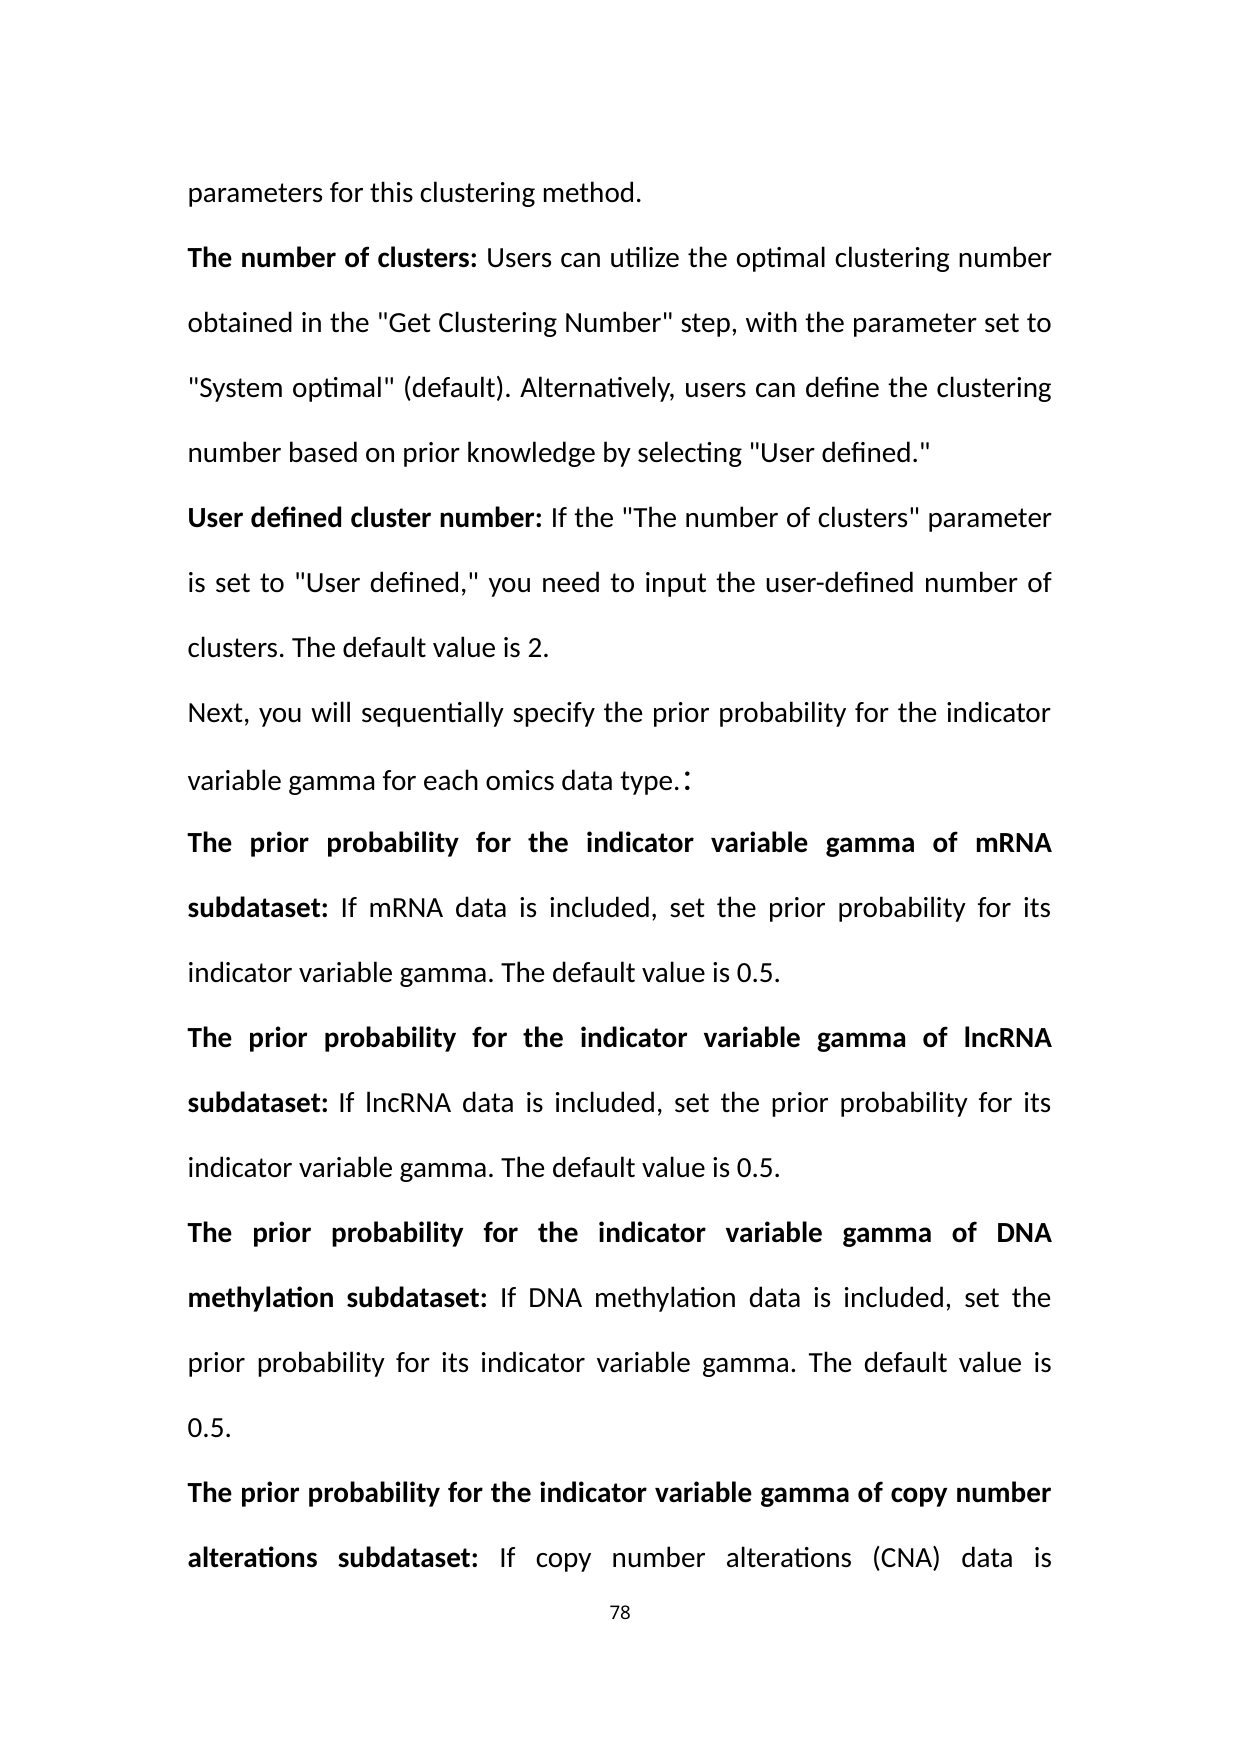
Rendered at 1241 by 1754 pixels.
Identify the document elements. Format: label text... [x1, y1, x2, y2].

text User defined cluster number: If the "The number of clusters" parameter is set to "User defined," you need to input the user-defined number of clusters. The default value is 2. [187, 485, 1053, 680]
text Next, you will sequentially specify the prior probability for the indicator variable gamma for each omics data type.： [187, 680, 1053, 810]
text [187, 160, 1053, 225]
text The prior probability for the indicator variable gamma of DNA methylation subdataset: If DNA methylation data is included, set the prior probability for its indicator variable gamma. The default value is 0.5. [187, 1200, 1053, 1460]
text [187, 1460, 1053, 1590]
text The prior probability for the indicator variable gamma of lncRNA subdataset: If lncRNA data is included, set the prior probability for its indicator variable gamma. The default value is 0.5. [187, 1005, 1053, 1200]
text The prior probability for the indicator variable gamma of mRNA subdataset: If mRNA data is included, set the prior probability for its indicator variable gamma. The default value is 0.5. [187, 810, 1053, 1005]
text The number of clusters: Users can utilize the optimal clustering number obtained in the "Get Clustering Number" step, with the parameter set to "System optimal" (default). Alternatively, users can define the clustering number based on prior knowledge by selecting "User defined." [187, 225, 1053, 485]
